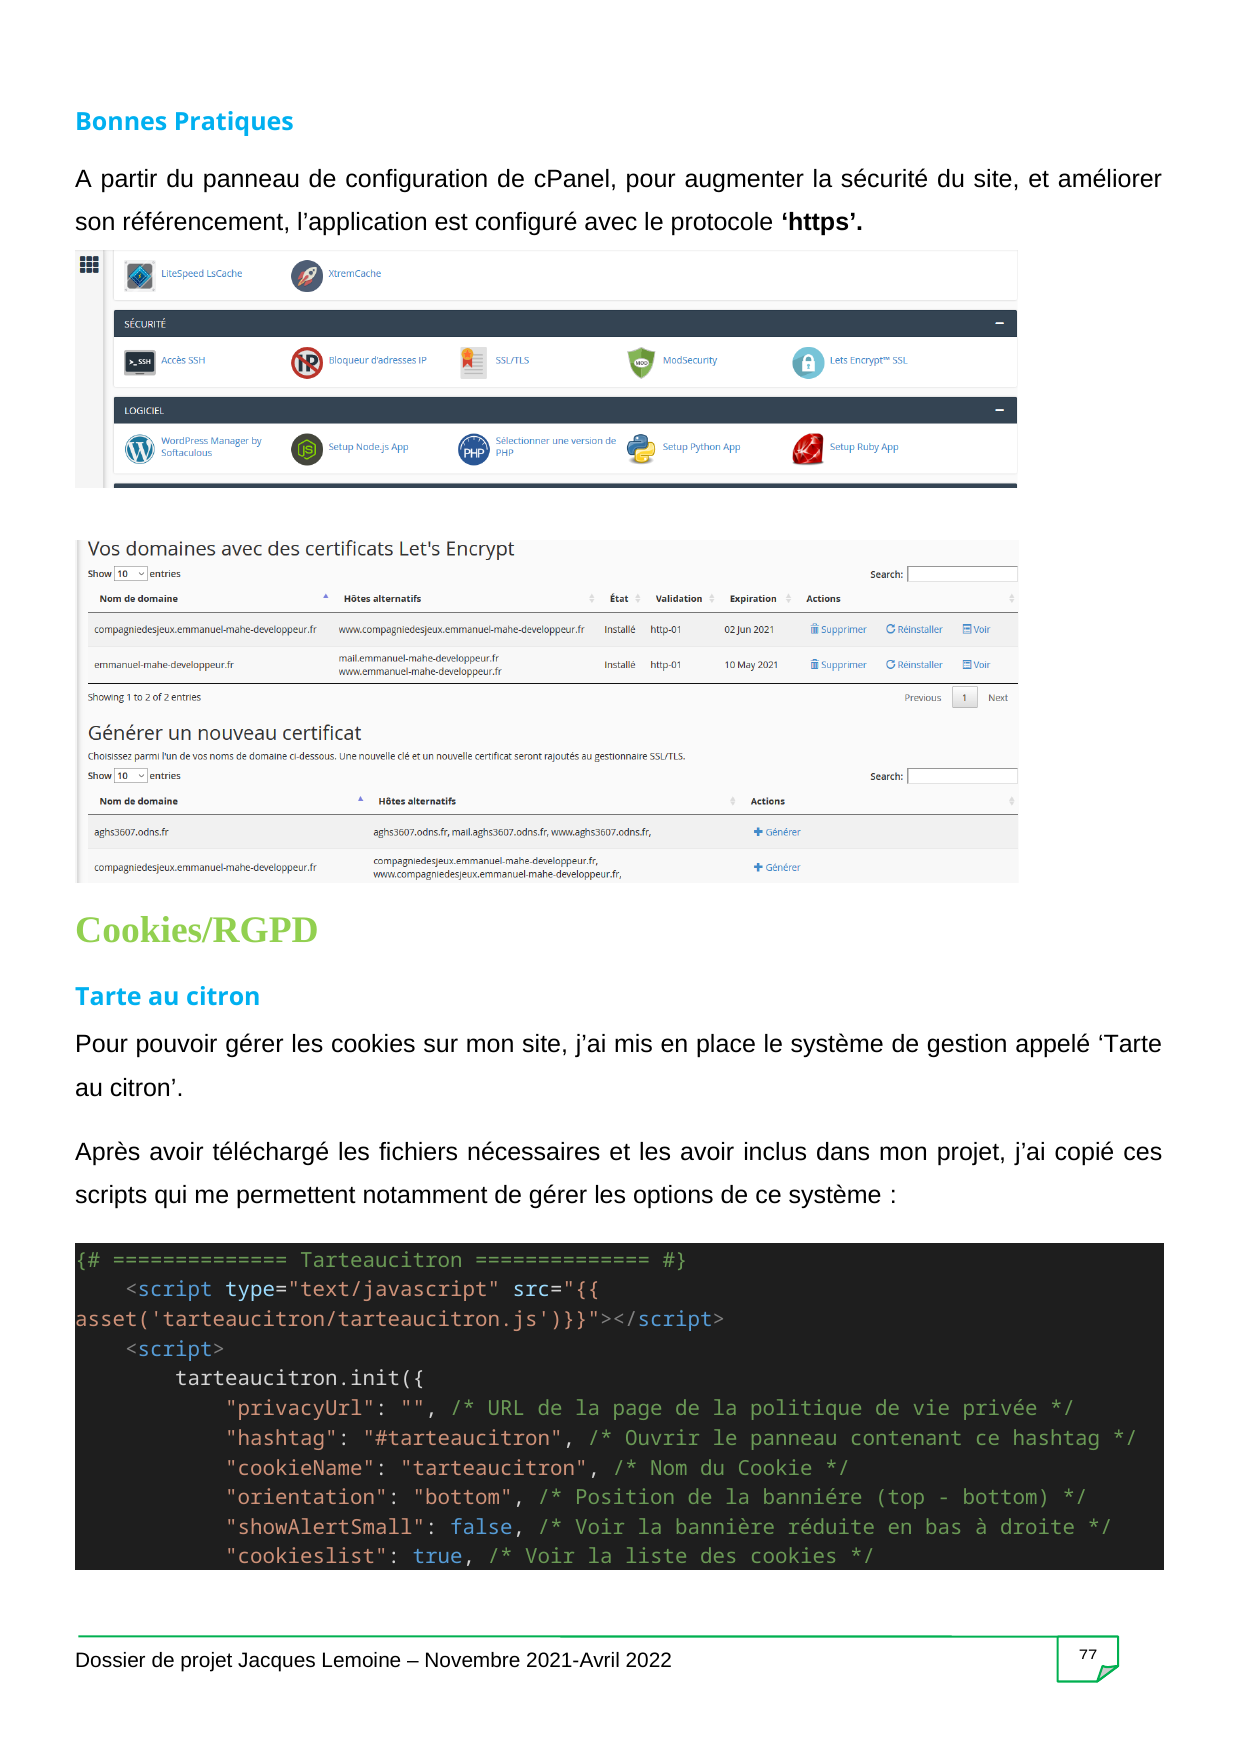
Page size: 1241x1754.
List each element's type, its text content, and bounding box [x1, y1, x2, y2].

text {# ============== Tarteaucitron ============== #} [75, 1243, 1164, 1273]
text <script> [75, 1333, 1164, 1362]
text "hashtag": "#tarteaucitron", /* Ouvrir le panneau contenant ce hashtag */ [75, 1422, 1164, 1451]
subtitle Tarte au citron [75, 978, 1164, 1012]
text A partir du panneau de configuration de cPanel, pour augmenter la sécurité du site, et améliorer son référencement, l’application est configuré avec le protocole ‘https’. [75, 164, 1164, 236]
picture [75, 250, 1018, 488]
text Après avoir téléchargé les fichiers nécessaires et les avoir inclus dans mon projet, j’ai copié ces scripts qui me permettent notamment de gérer les options de ce système : [75, 1136, 1164, 1208]
picture [75, 540, 1023, 883]
text "cookieslist": true, /* Voir la liste des cookies */ [75, 1540, 1164, 1570]
text tarteaucitron.init({ [75, 1362, 1164, 1392]
text "showAlertSmall": false, /* Voir la bannière réduite en bas à droite */ [75, 1511, 1164, 1540]
text "privacyUrl": "", /* URL de la page de la politique de vie privée */ [75, 1392, 1164, 1422]
subtitle Cookies/RGPD [75, 908, 1164, 951]
text Pour pouvoir gérer les cookies sur mon site, j’ai mis en place le système de gestion appelé ‘Tarte au citron’. [75, 1029, 1164, 1101]
text "orientation": "bottom", /* Position de la banniére (top - bottom) */ [75, 1481, 1164, 1511]
text Bonnes Pratiques [75, 104, 1164, 138]
text "cookieName": "tarteaucitron", /* Nom du Cookie */ [75, 1451, 1164, 1481]
text <script type="text/javascript" src="{{ asset('tarteaucitron/tarteaucitron.js')}}"></script> [75, 1273, 1164, 1333]
